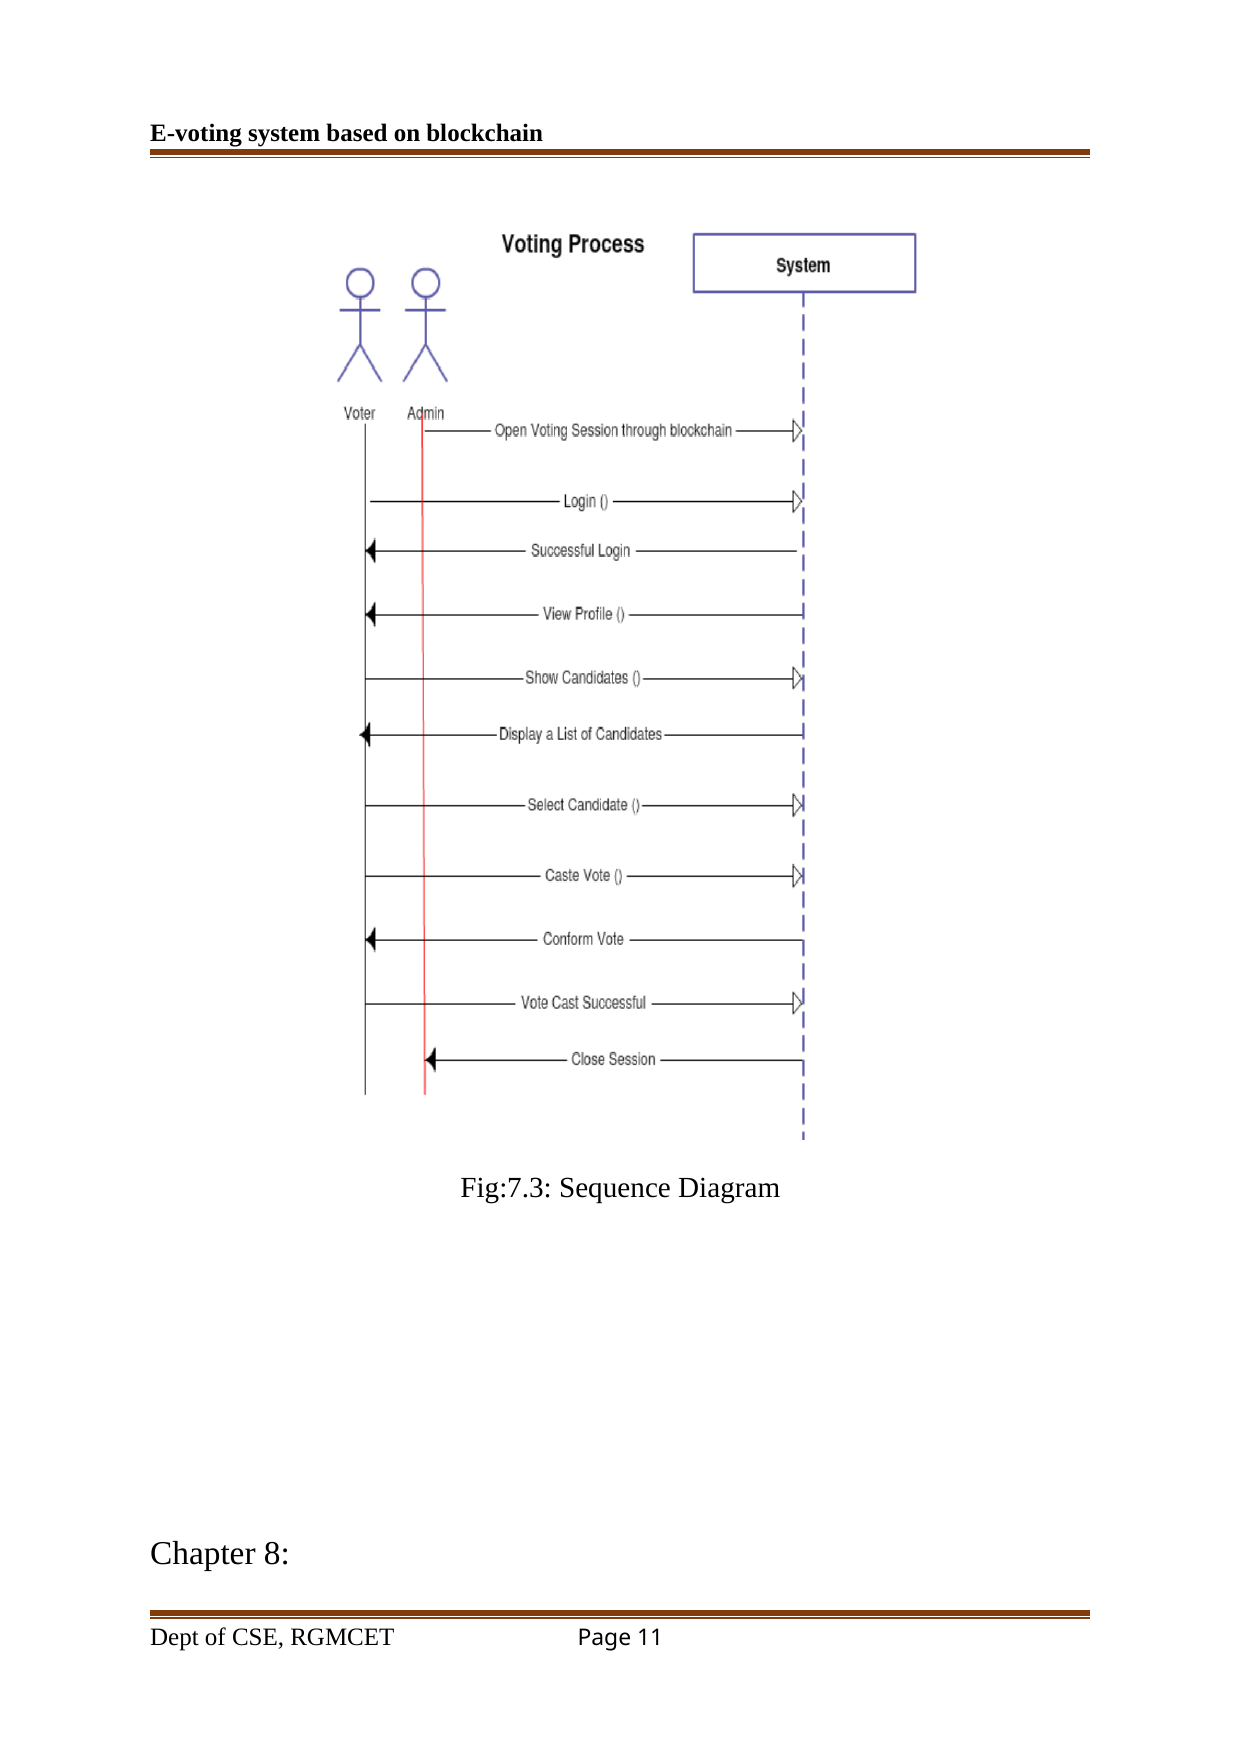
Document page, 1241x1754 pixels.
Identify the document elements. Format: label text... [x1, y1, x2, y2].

text Fig:7.3: Sequence Diagram [150, 1170, 1090, 1203]
text Chapter 8: [150, 1534, 1090, 1572]
picture [240, 214, 1000, 1140]
